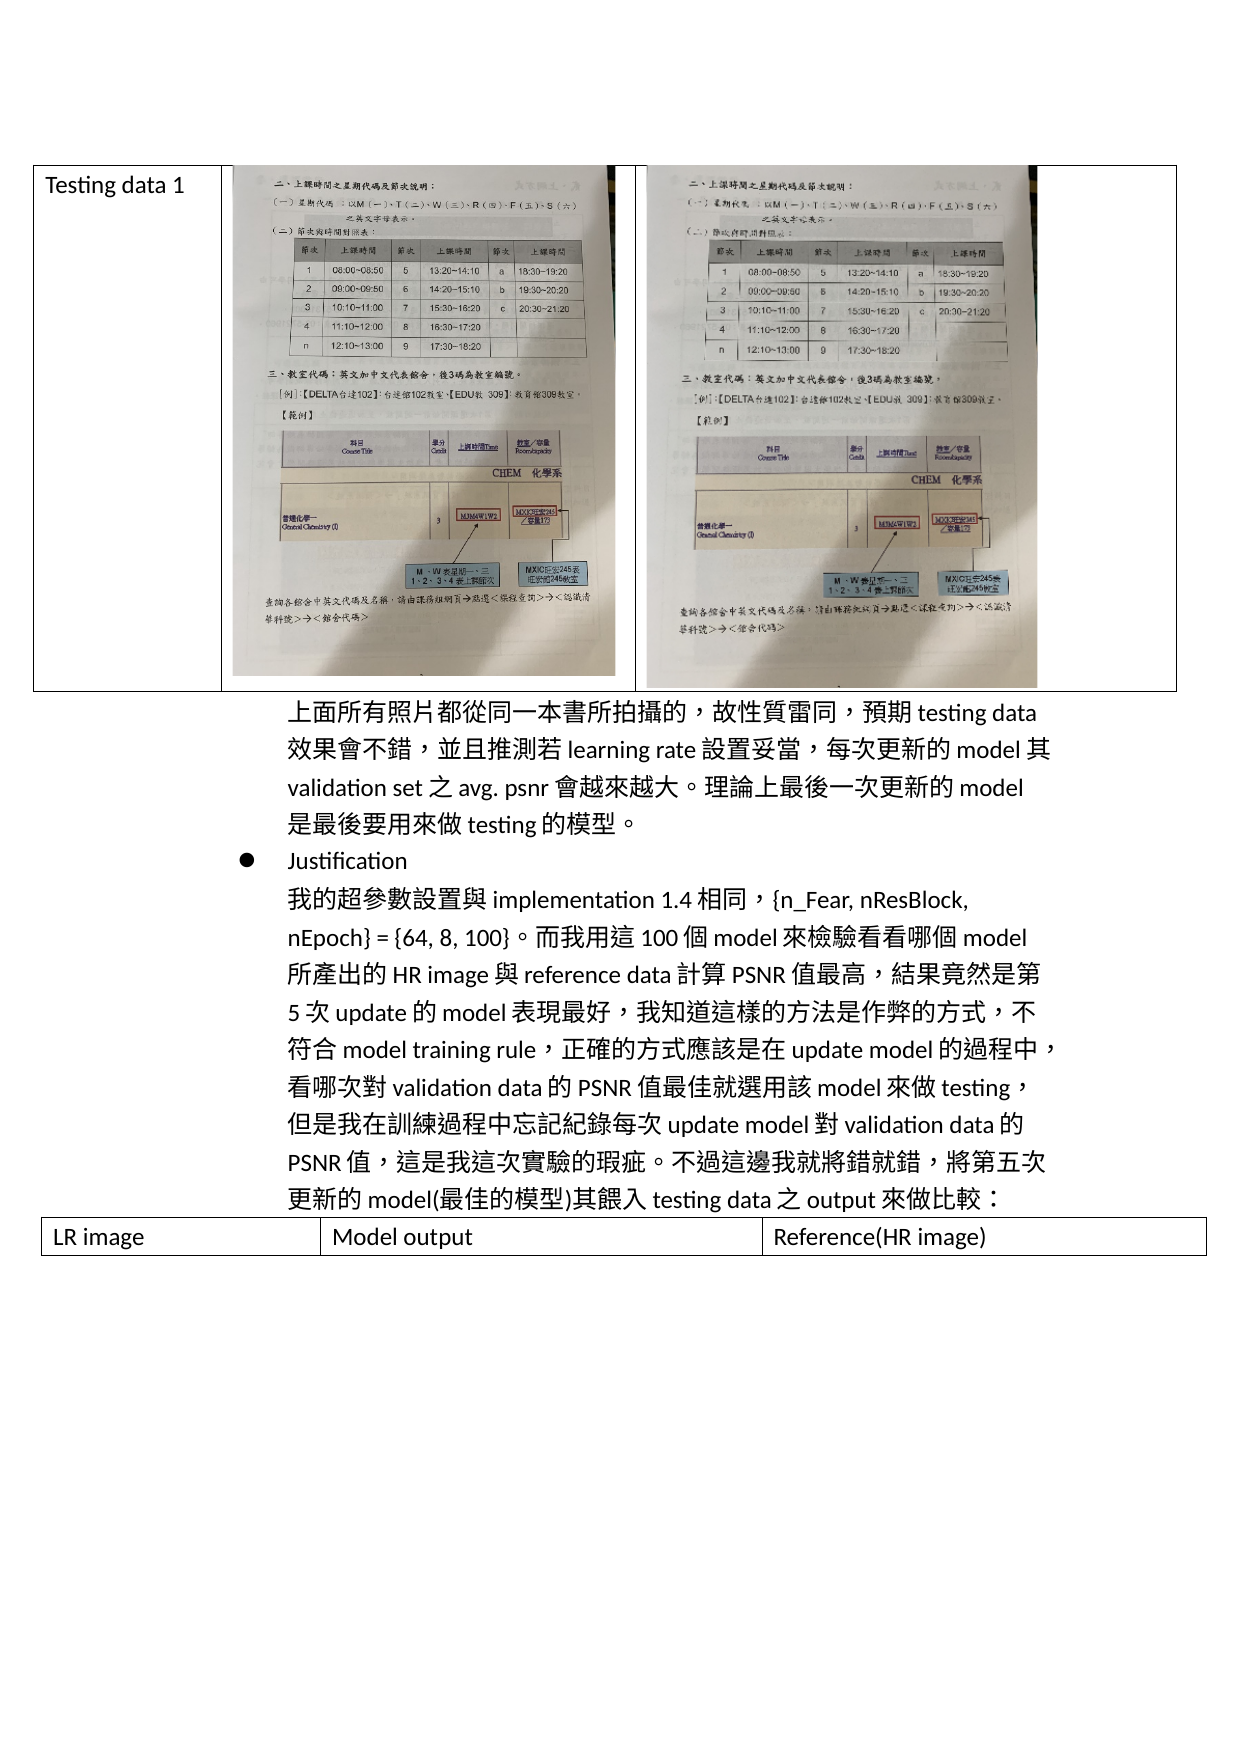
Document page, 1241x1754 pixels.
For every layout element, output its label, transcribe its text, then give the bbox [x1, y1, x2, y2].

picture [232, 165, 616, 676]
list Justification [237, 842, 1053, 879]
table_cell [636, 166, 1176, 691]
table_cell [222, 166, 635, 691]
list 我的超參數設置與implementation 1.4相同，{n_Fear, nResBlock, nEpoch} = {64, 8, 100}。而我用這100個model來檢驗看看哪個model所產出的HR image與reference data計算PSNR值最高，結果竟然是第5次update的model表現最好，我知道這樣的方法是作弊的方式，不符合model training rule，正確的方式應該是在update model的過程中，看哪次對validation data的PSNR值最佳就選用該model來做testing，但是我在訓練過程中忘記紀錄每次update model對validation data的PSNR值，這是我這次實驗的瑕疵。不過這邊我就將錯就錯，將第五次更新的model(最佳的模型)其餵入testing data之output來做比較： [287, 879, 1053, 1217]
table_header Reference(HR image) [763, 1218, 1206, 1255]
list 上面所有照片都從同一本書所拍攝的，故性質雷同，預期testing data效果會不錯，並且推測若learning rate設置妥當，每次更新的model其validation set之avg. psnr會越來越大。理論上最後一次更新的model是最後要用來做testing的模型。 [287, 692, 1053, 842]
table_cell Testing data 1 [34, 166, 221, 691]
table_header LR image [42, 1218, 320, 1255]
picture [646, 165, 1038, 688]
table_header Model output [321, 1218, 762, 1255]
